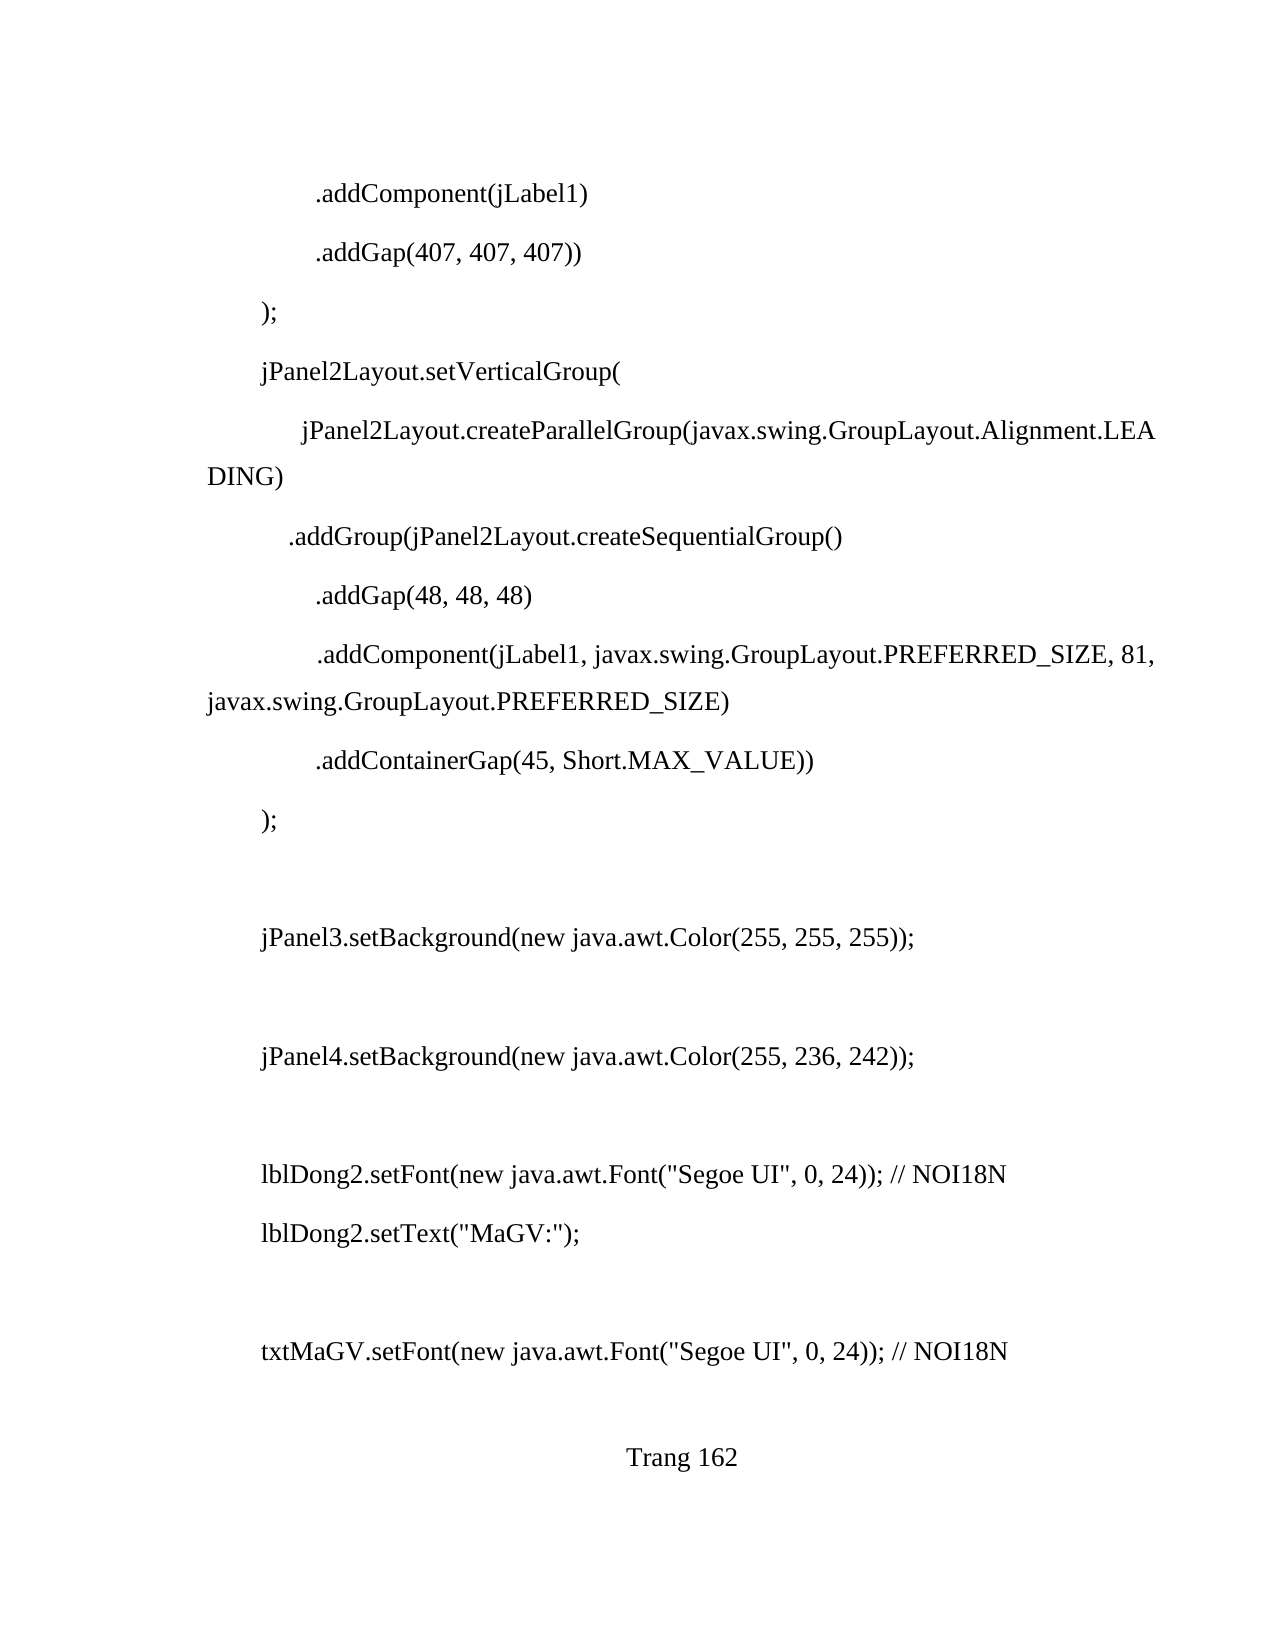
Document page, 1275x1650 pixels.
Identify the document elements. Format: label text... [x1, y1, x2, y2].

text .addGap(407, 407, 407)) [207, 236, 1157, 267]
text txtMaGV.setFont(new java.awt.Font("Segoe UI", 0, 24)); // NOI18N [207, 1336, 1157, 1367]
text ); [207, 296, 1157, 327]
text lblDong2.setText("MaGV:"); [207, 1217, 1157, 1248]
text .addGroup(jPanel2Layout.createSequentialGroup() [207, 520, 1157, 551]
text .addComponent(jLabel1) [207, 177, 1157, 208]
text lblDong2.setFont(new java.awt.Font("Segoe UI", 0, 24)); // NOI18N [207, 1158, 1157, 1189]
text jPanel2Layout.createParallelGroup(javax.swing.GroupLayout.Alignment.LEADING) [207, 414, 1157, 492]
text .addGap(48, 48, 48) [207, 579, 1157, 610]
text .addContainerGap(45, Short.MAX_VALUE)) [207, 744, 1157, 775]
text .addComponent(jLabel1, javax.swing.GroupLayout.PREFERRED_SIZE, 81, javax.swing.GroupLayout.PREFERRED_SIZE) [207, 638, 1157, 716]
text jPanel3.setBackground(new java.awt.Color(255, 255, 255)); [207, 921, 1157, 952]
text jPanel2Layout.setVerticalGroup( [207, 355, 1157, 386]
text ); [207, 803, 1157, 834]
text jPanel4.setBackground(new java.awt.Color(255, 236, 242)); [207, 1040, 1157, 1071]
